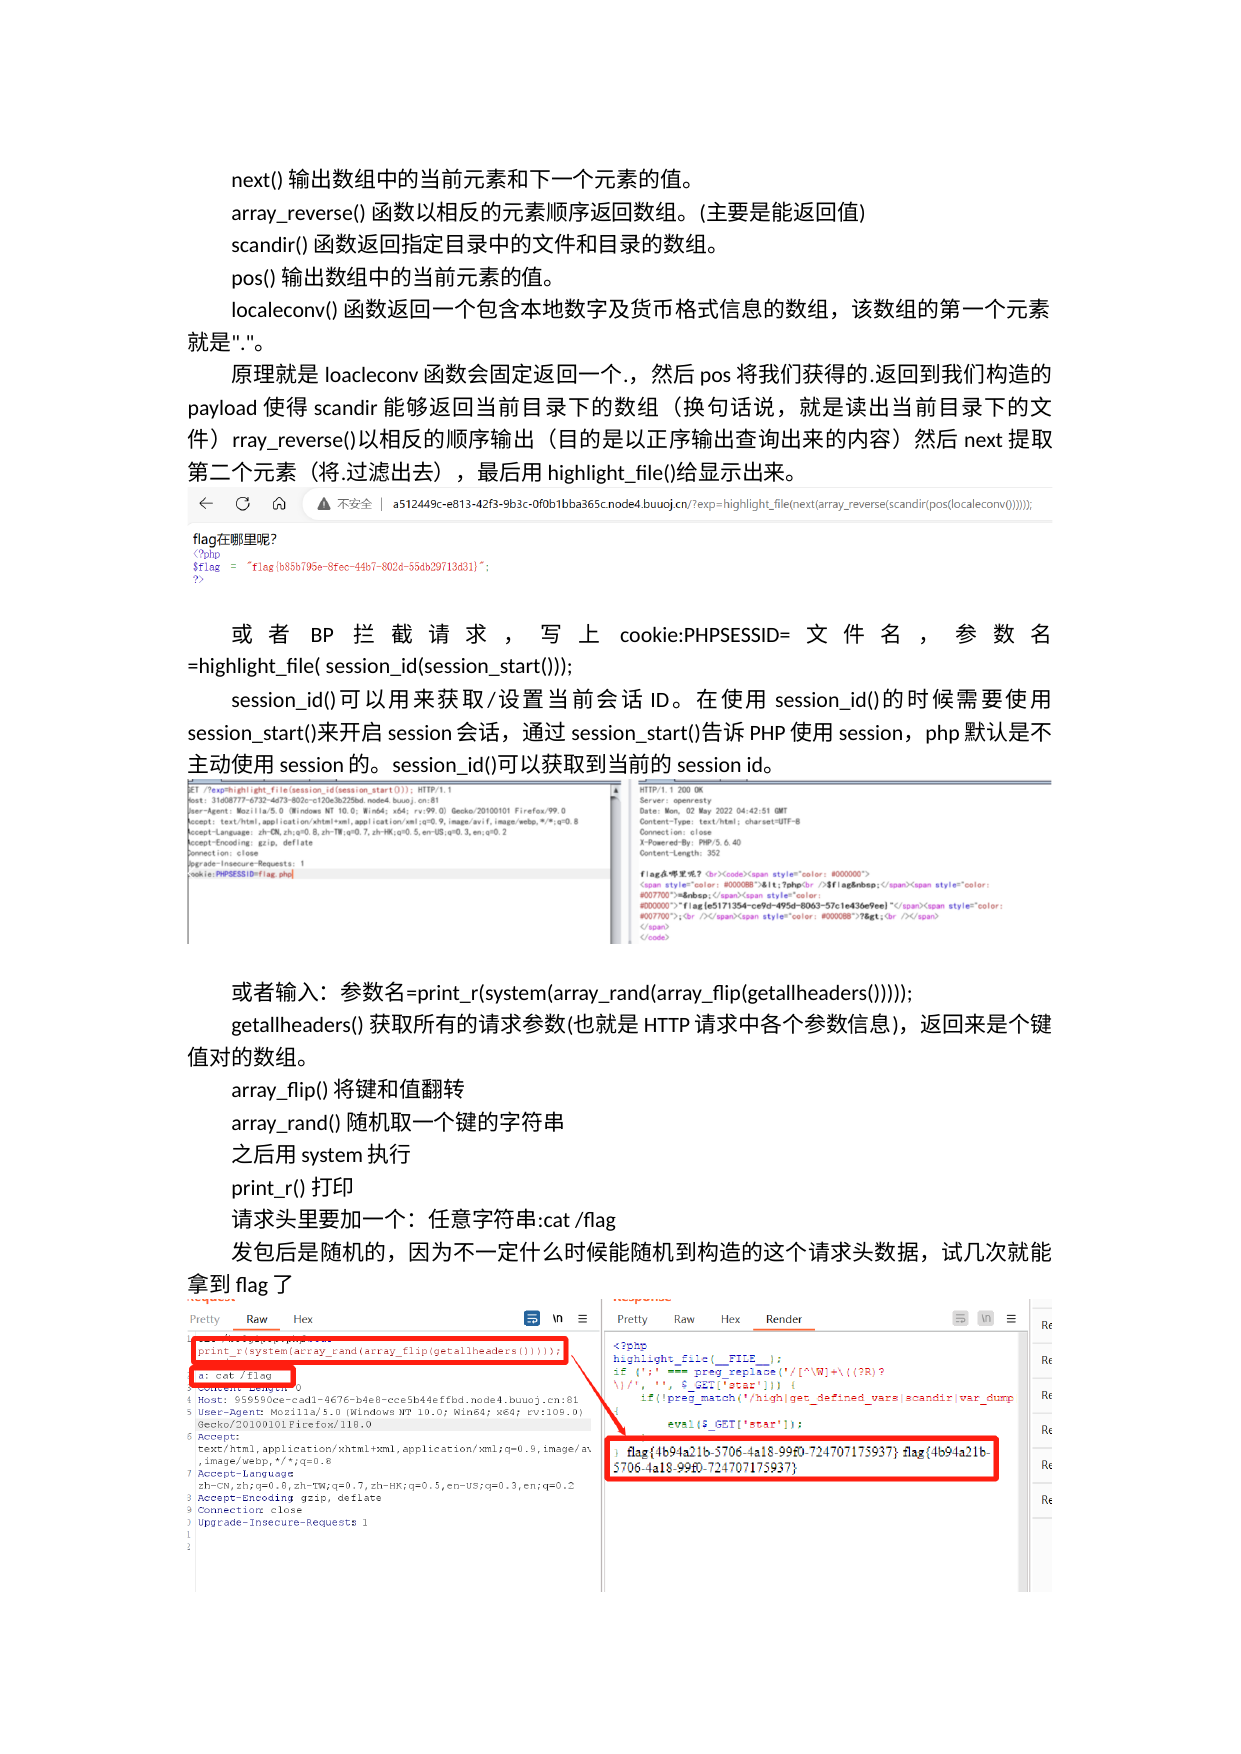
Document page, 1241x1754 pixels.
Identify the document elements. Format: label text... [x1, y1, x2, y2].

list 之后用system执行 [187, 1137, 1053, 1169]
list 原理就是loacleconv函数会固定返回一个.，然后pos将我们获得的.返回到我们构造的payload使得scandir能够返回当前目录下的数组（换句话说，就是读出当前目录下的文件）rray_reverse()以相反的顺序输出（目的是以正序输出查询出来的内容）然后 next 提取第二个元素（将.过滤出去），最后用highlight_file()给显示出来。 [187, 357, 1053, 487]
list pos() 输出数组中的当前元素的值。 [187, 259, 1053, 292]
list array_rand() 随机取一个键的字符串 [187, 1104, 1053, 1137]
picture [187, 487, 1053, 593]
list array_flip() 将键和值翻转 [187, 1072, 1053, 1104]
list session_id()可以用来获取/设置当前会话ID。在使用session_id()的时候需要使用session_start()来开启session会话，通过session_start()告诉PHP使用session，php默认是不主动使用session的。session_id()可以获取到当前的session id。 [187, 682, 1053, 779]
list array_reverse() 函数以相反的元素顺序返回数组。(主要是能返回值) [187, 194, 1053, 227]
list next() 输出数组中的当前元素和下一个元素的值。 [187, 162, 1053, 194]
list 请求头里要加一个：任意字符串:cat /flag [187, 1202, 1053, 1234]
list localeconv() 函数返回一个包含本地数字及货币格式信息的数组，该数组的第一个元素就是"."。 [187, 292, 1053, 357]
list 或者BP拦截请求，写上cookie:PHPSESSID=文件名，参数名=highlight_file( session_id(session_start())); [187, 617, 1053, 682]
picture [187, 1299, 1052, 1592]
list 或者输入：参数名=print_r(system(array_rand(array_flip(getallheaders())))); [187, 974, 1053, 1007]
picture [187, 779, 1052, 944]
list getallheaders() 获取所有的请求参数(也就是HTTP请求中各个参数信息)，返回来是个键值对的数组。 [187, 1007, 1053, 1072]
list print_r() 打印 [187, 1169, 1053, 1202]
list 发包后是随机的，因为不一定什么时候能随机到构造的这个请求头数据，试几次就能拿到flag了 [187, 1234, 1053, 1299]
list scandir() 函数返回指定目录中的文件和目录的数组。 [187, 227, 1053, 259]
